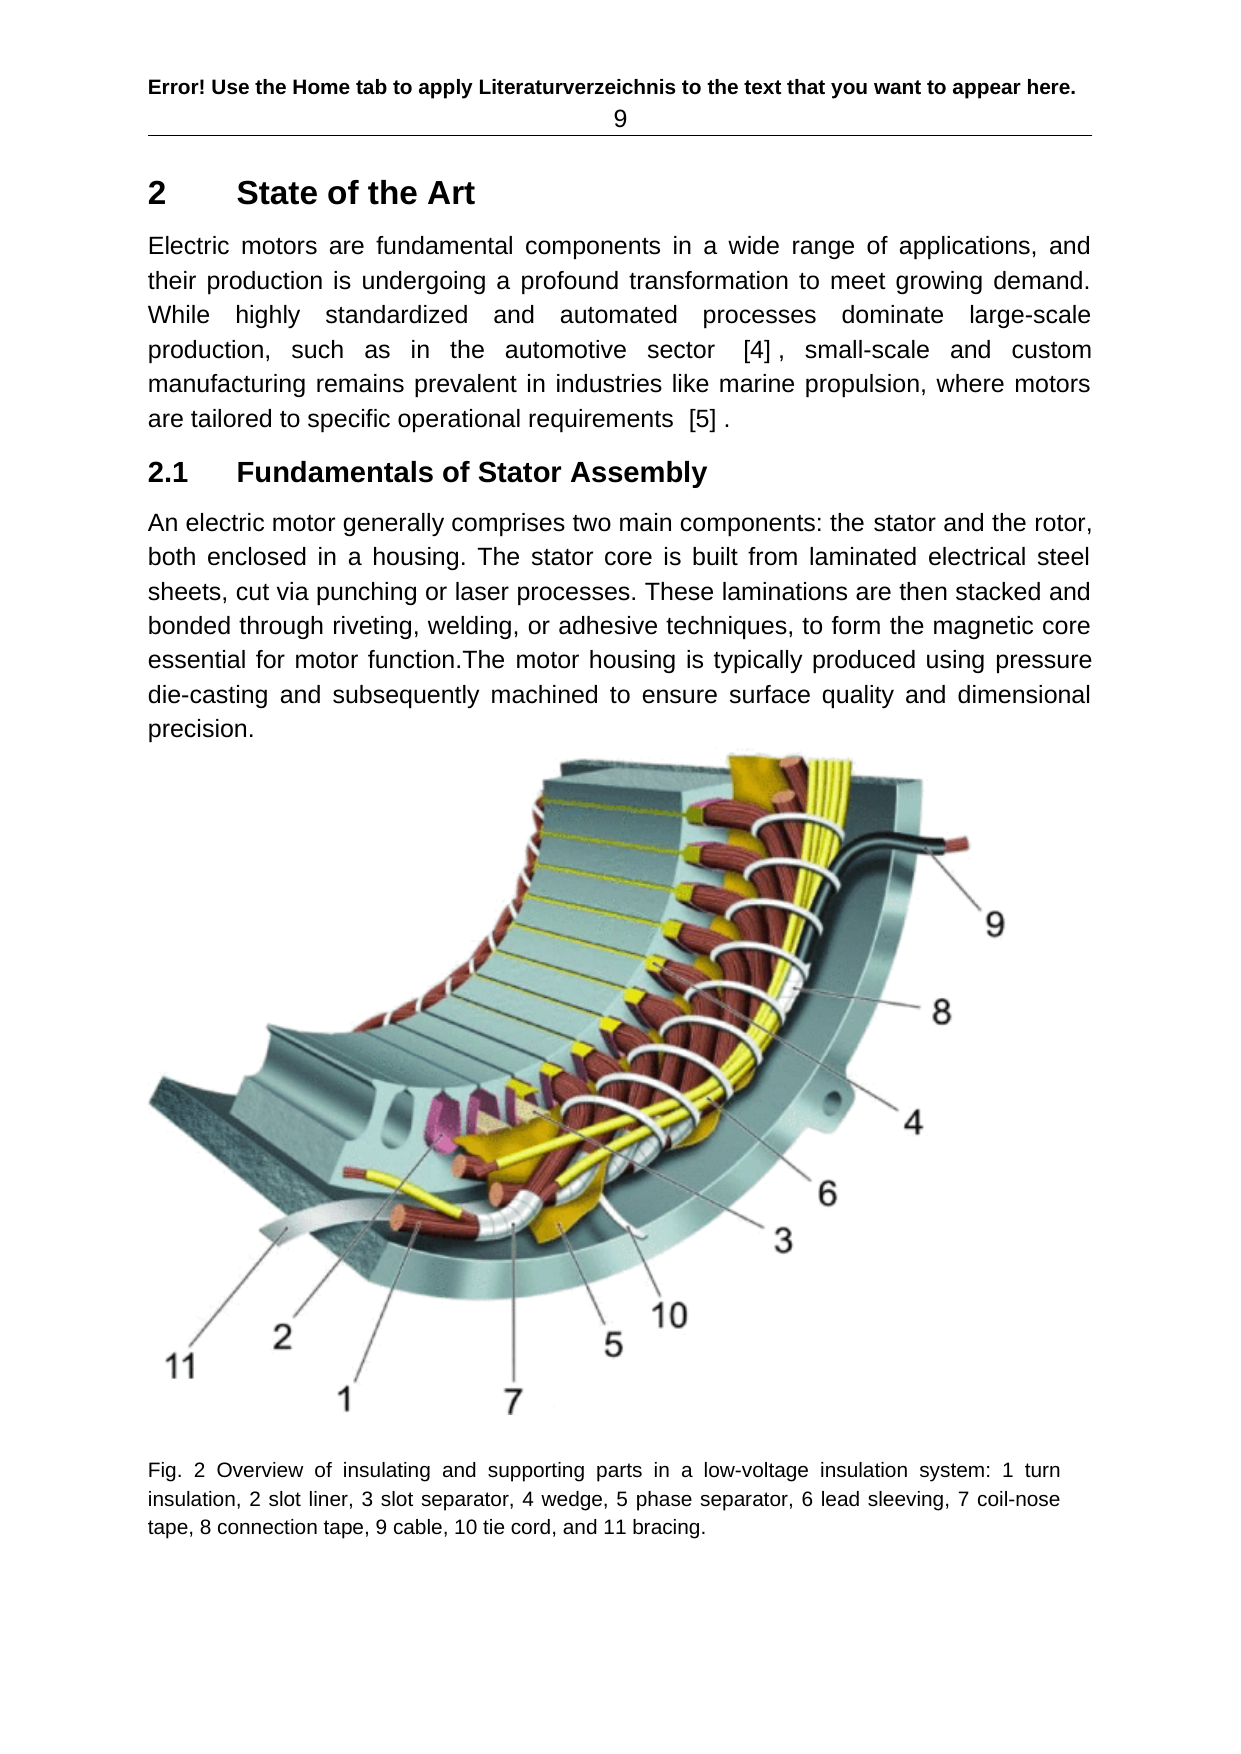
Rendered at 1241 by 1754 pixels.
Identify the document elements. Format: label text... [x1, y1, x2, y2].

text Electric motors are fundamental components in a wide range of applications, and their production is undergoing a profound transformation to meet growing demand. While highly standardized and automated processes dominate large-scale production, such as in the automotive sector , small-scale and custom manufacturing remains prevalent in industries like marine propulsion, where motors are tailored to specific operational requirements . [148, 231, 1092, 432]
text Fig. 2 Overview of insulating and supporting parts in a low-voltage insulation system: 1 turn insulation, 2 slot liner, 3 slot separator, 4 wedge, 5 phase separator, 6 lead sleeving, 7 coil-nose tape, 8 connection tape, 9 cable, 10 tie cord, and 11 bracing. [148, 1458, 1063, 1539]
subtitle Fundamentals of Stator Assembly [148, 455, 1092, 488]
subtitle State of the Art [148, 173, 1092, 211]
picture [147, 748, 1008, 1415]
